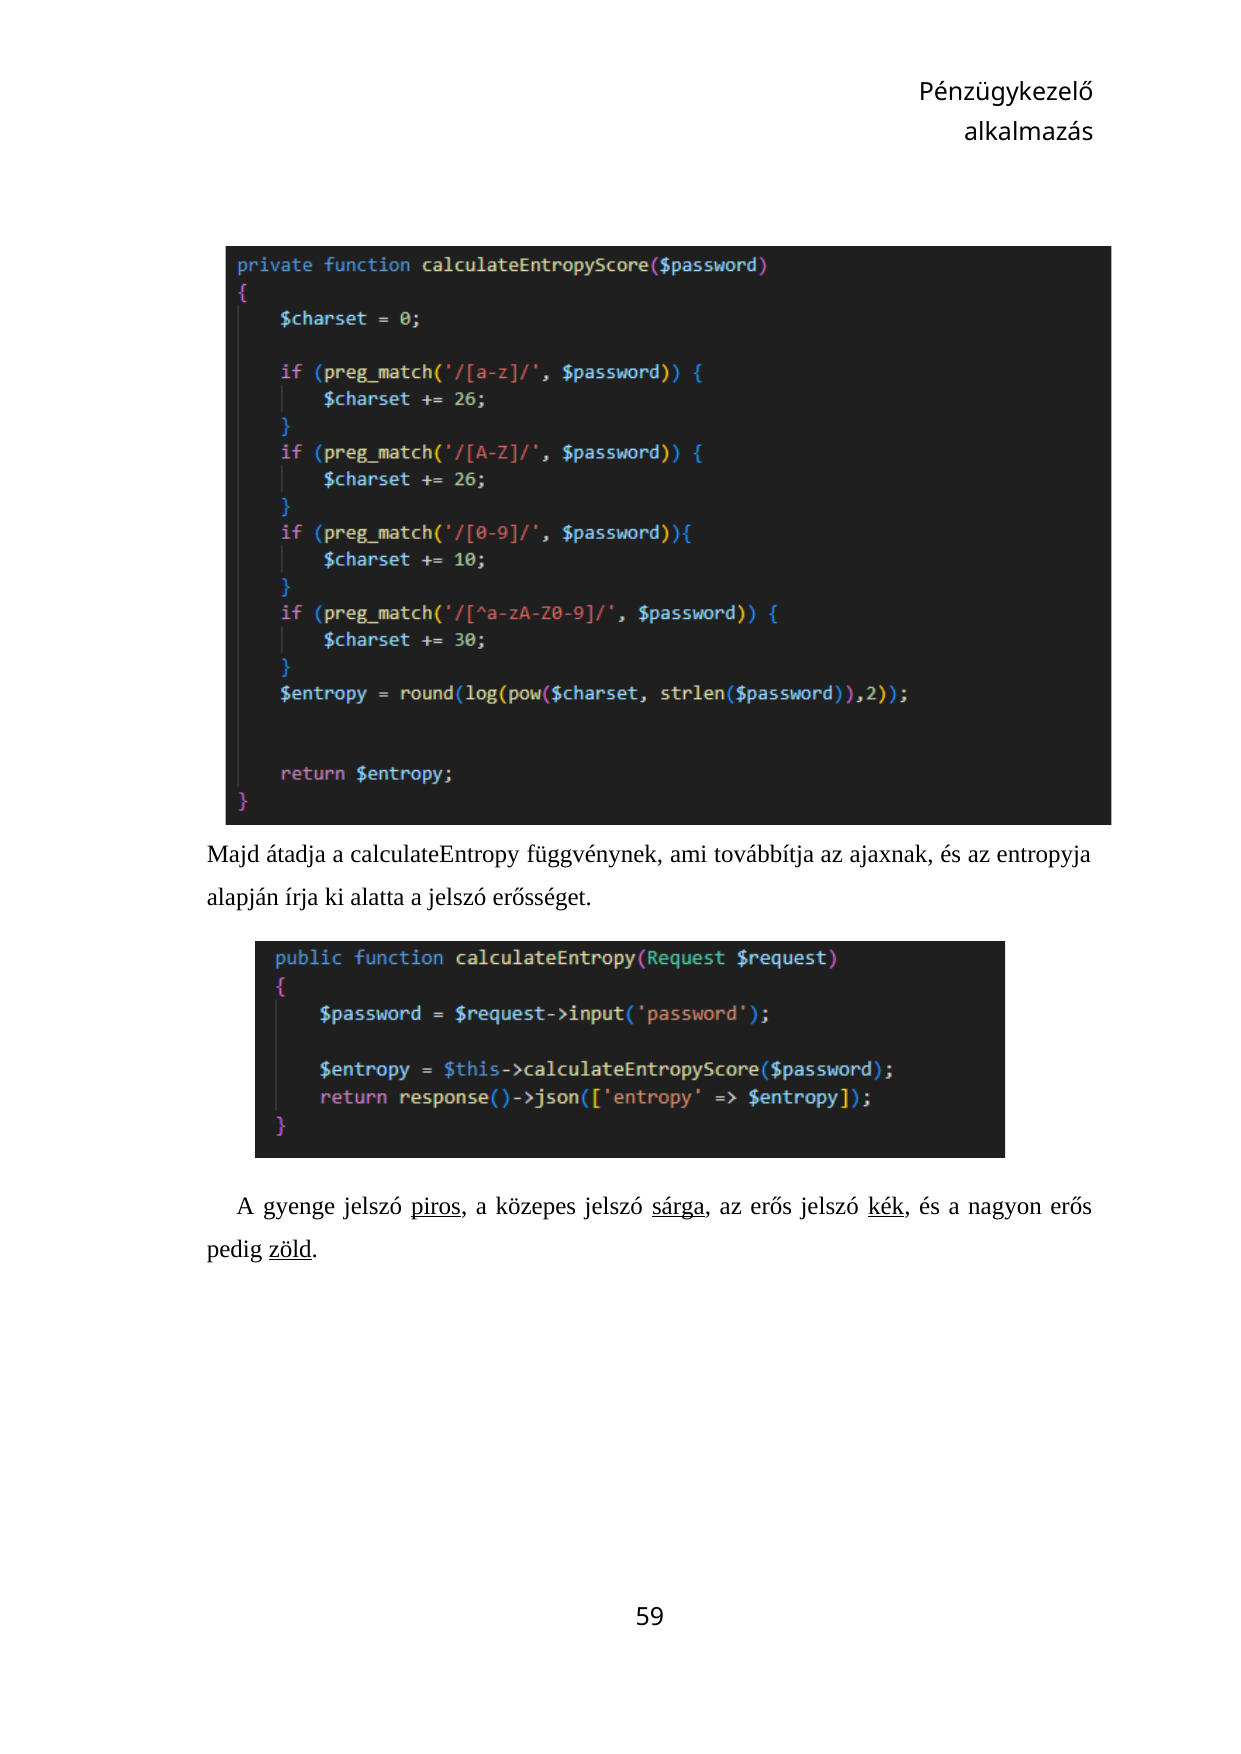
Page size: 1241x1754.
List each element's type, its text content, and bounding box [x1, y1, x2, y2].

text A gyenge jelszó piros, a közepes jelszó sárga, az erős jelszó kék, és a nagyon erős pedig zöld. [207, 1191, 1093, 1263]
text Majd átadja a calculateEntropy függvénynek, ami továbbítja az ajaxnak, és az entropyja alapján írja ki alatta a jelszó erősséget. [207, 195, 1093, 911]
